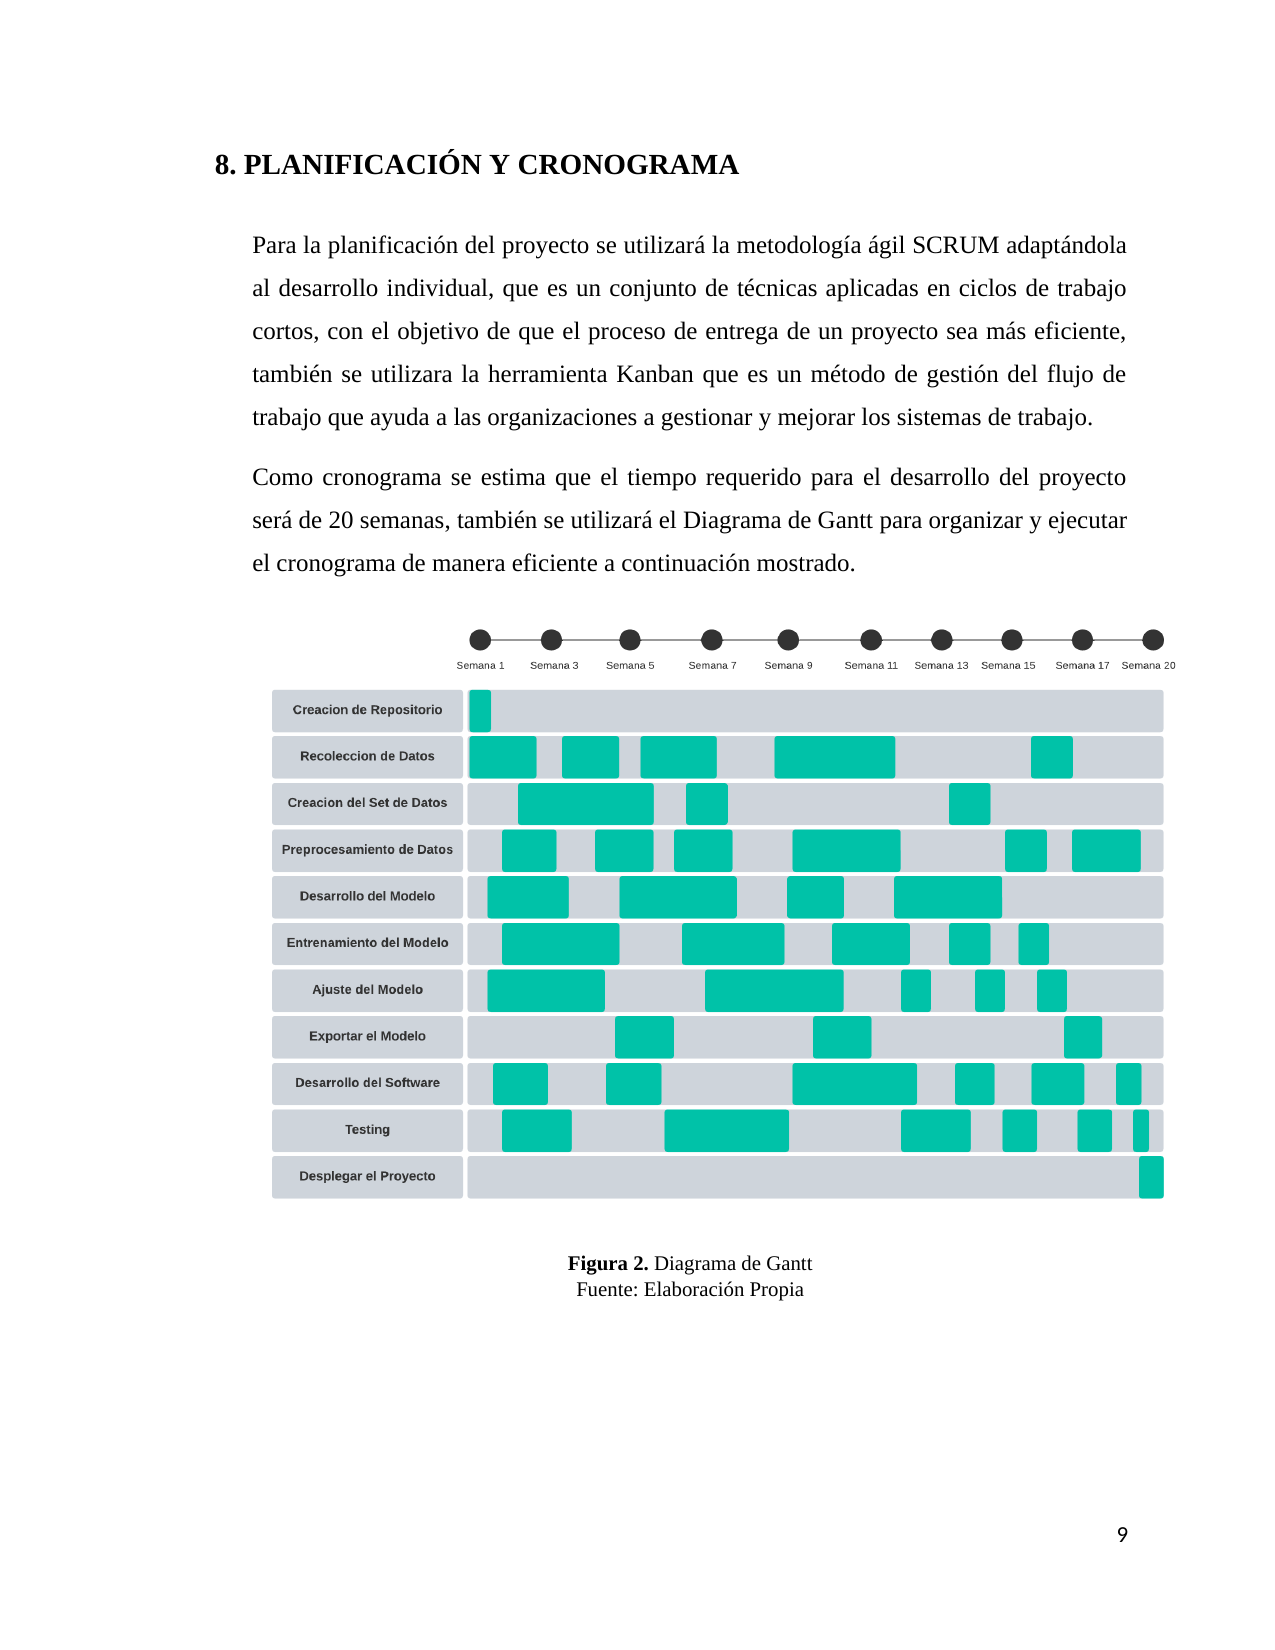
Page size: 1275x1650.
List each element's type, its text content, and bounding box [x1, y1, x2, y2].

text Figura 2. Diagrama de Gantt [252, 1251, 1128, 1275]
list Fuente: Elaboración Propia [252, 1277, 1128, 1301]
text Para la planificación del proyecto se utilizará la metodología ágil SCRUM adaptándola al desarrollo individual, que es un conjunto de técnicas aplicadas en ciclos de trabajo cortos, con el objetivo de que el proceso de entrega de un proyecto sea más eficiente, también se utilizara la herramienta Kanban que es un método de gestión del flujo de trabajo que ayuda a las organizaciones a gestionar y mejorar los sistemas de trabajo. [252, 230, 1128, 431]
text Como cronograma se estima que el tiempo requerido para el desarrollo del proyecto será de 20 semanas, también se utilizará el Diagrama de Gantt para organizar y ejecutar el cronograma de manera eficiente a continuación mostrado. [252, 462, 1128, 577]
picture [252, 608, 1203, 1220]
subtitle 8. PLANIFICACIÓN Y CRONOGRAMA [214, 147, 1128, 181]
